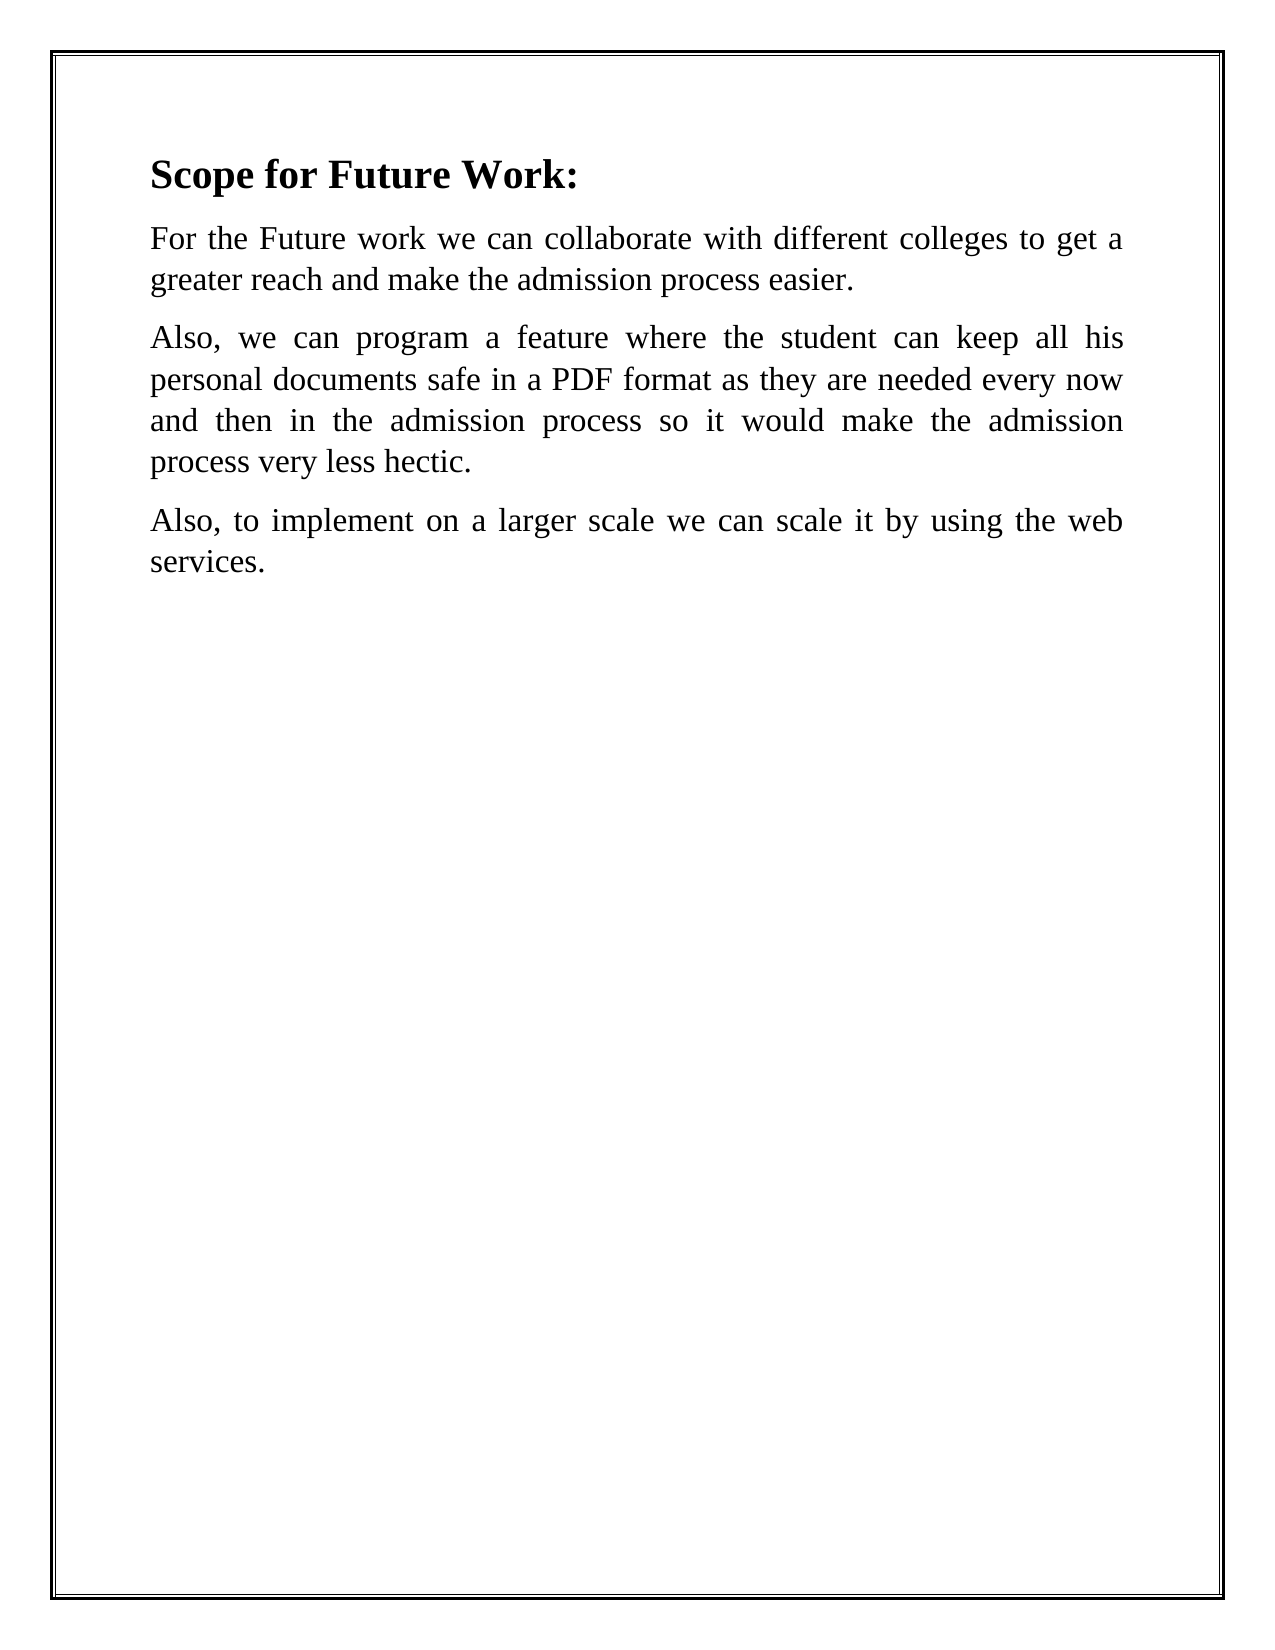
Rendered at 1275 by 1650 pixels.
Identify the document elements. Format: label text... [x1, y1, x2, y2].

text Also, we can program a feature where the student can keep all his personal documents safe in a PDF format as they are needed every now and then in the admission process so it would make the admission process very less hectic. [150, 318, 1125, 480]
text For the Future work we can collaborate with different colleges to get a greater reach and make the admission process easier. [150, 218, 1125, 298]
text Scope for Future Work: [150, 150, 1125, 198]
text Also, to implement on a larger scale we can scale it by using the web services. [150, 500, 1125, 579]
